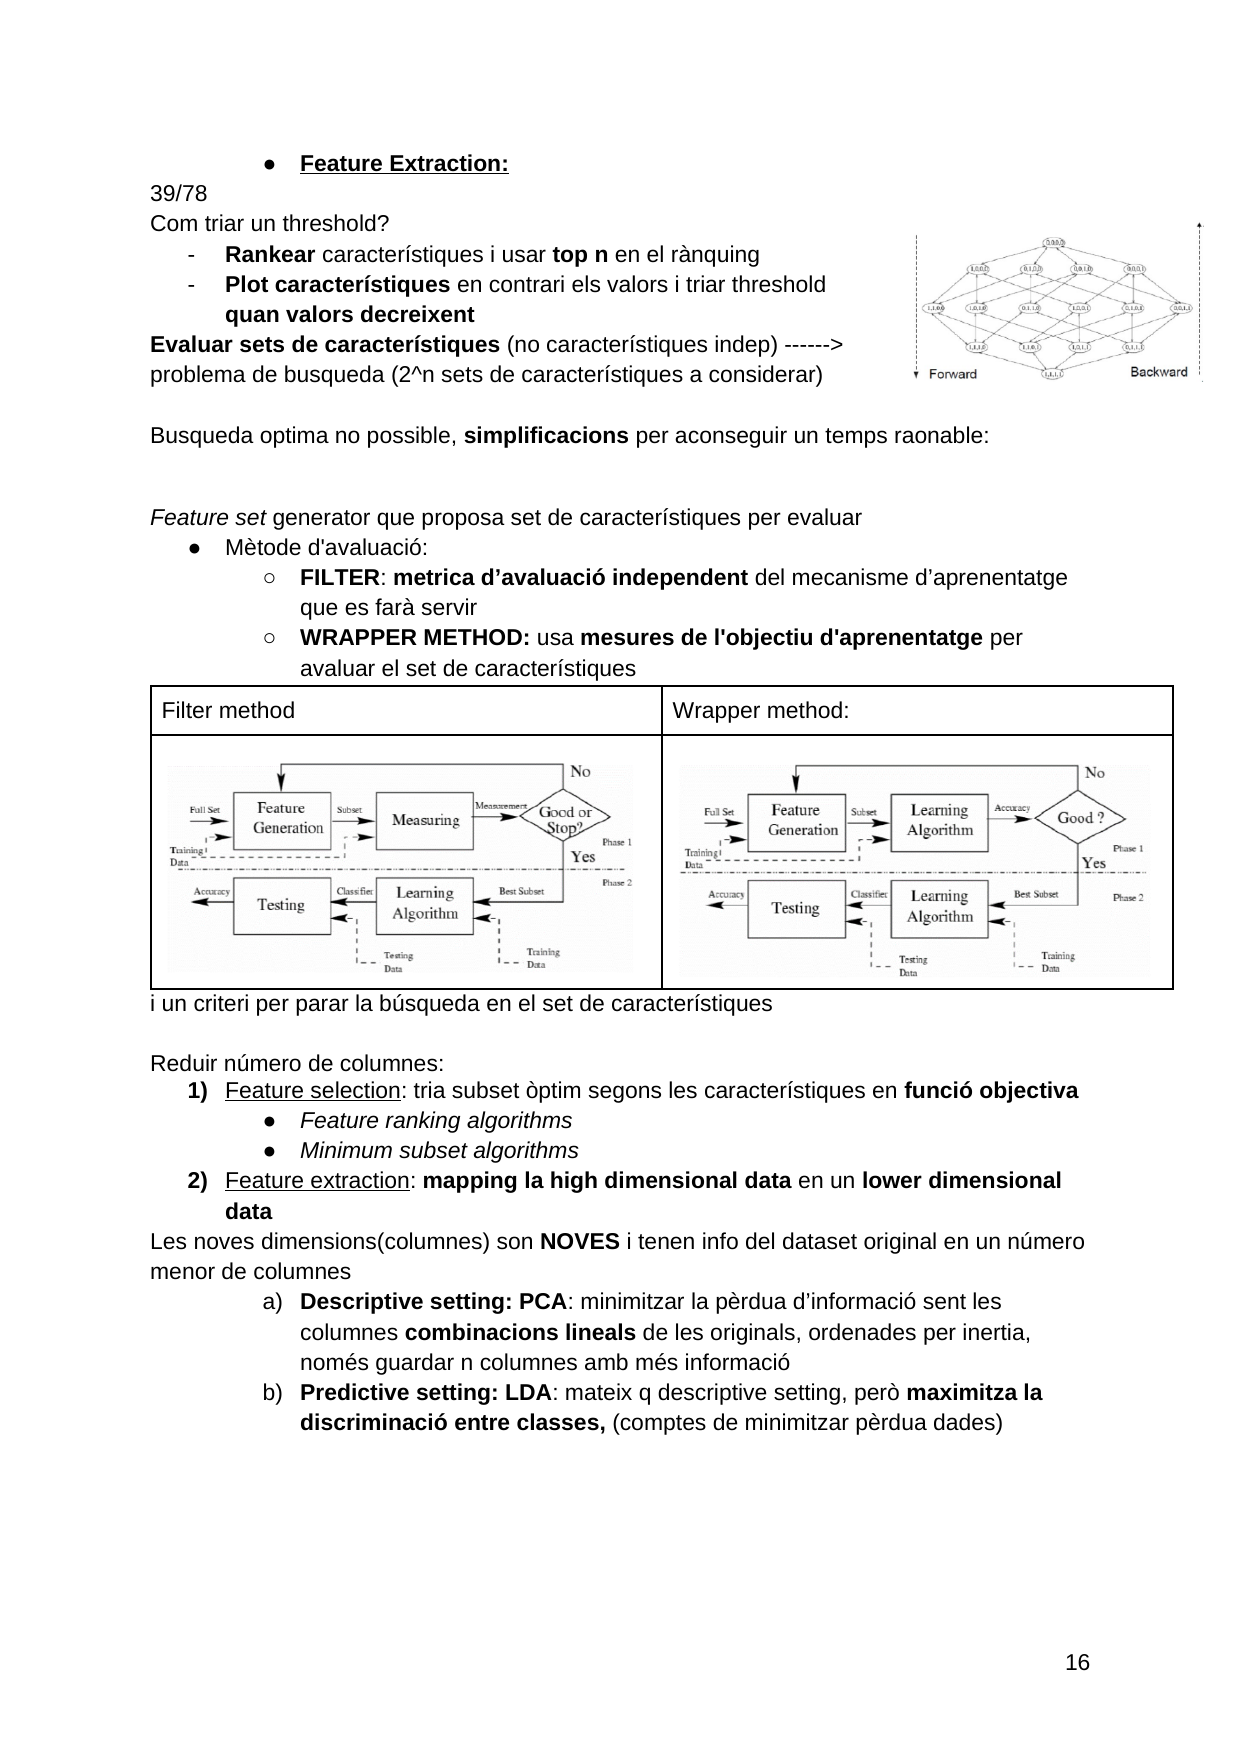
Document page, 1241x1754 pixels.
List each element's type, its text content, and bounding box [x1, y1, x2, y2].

list Mètode d'avaluació: [187, 534, 1090, 560]
text Busqueda optima no possible, simplificacions per aconseguir un temps raonable: [150, 422, 1090, 448]
text Com triar un threshold? [150, 210, 1090, 237]
table_cell [152, 736, 661, 988]
list FILTER: metrica d’avaluació independent del mecanisme d’aprenentatge que es farà servir [262, 564, 1090, 620]
text Feature set generator que proposa set de característiques per evaluar [150, 503, 1090, 530]
text Evaluar sets de característiques (no característiques indep) ------> problema de busqueda (2^n sets de característiques a considerar) [150, 331, 882, 388]
list Feature ranking algorithms [262, 1107, 1090, 1133]
list Minimum subset algorithms [262, 1137, 1090, 1163]
table_header Wrapper method: [663, 687, 1172, 734]
table_cell [663, 736, 1172, 988]
list Feature selection: tria subset òptim segons les característiques en funció objectiva [187, 1077, 1090, 1103]
list Rankear característiques i usar top n en el rànquing [187, 241, 882, 267]
picture [161, 746, 637, 974]
list Predictive setting: LDA: mateix q descriptive setting, però maximitza la discriminació entre classes, (comptes de minimitzar pèrdua dades) [262, 1379, 1090, 1435]
picture [672, 746, 1156, 978]
table_header Filter method [152, 687, 661, 734]
list WRAPPER METHOD: usa mesures de l'objectiu d'aprenentatge per avaluar el set de característiques [262, 624, 1090, 681]
text i un criteri per parar la búsqueda en el set de característiques [150, 990, 1090, 1016]
list Feature extraction: mapping la high dimensional data en un lower dimensional data [187, 1167, 1090, 1224]
text Reduir número de columnes: [150, 1050, 1090, 1077]
subtitle Feature Extraction: [262, 150, 1090, 176]
text Les noves dimensions(columnes) son NOVES i tenen info del dataset original en un número menor de columnes [150, 1228, 1090, 1284]
list Plot característiques en contrari els valors i triar threshold quan valors decreixent [187, 271, 882, 327]
list Descriptive setting: PCA: minimitzar la pèrdua d’informació sent les columnes combinacions lineals de les originals, ordenades per inertia, només guardar n columnes amb més informació [262, 1288, 1090, 1375]
picture [882, 215, 1232, 399]
text 39/78 [150, 180, 1090, 207]
